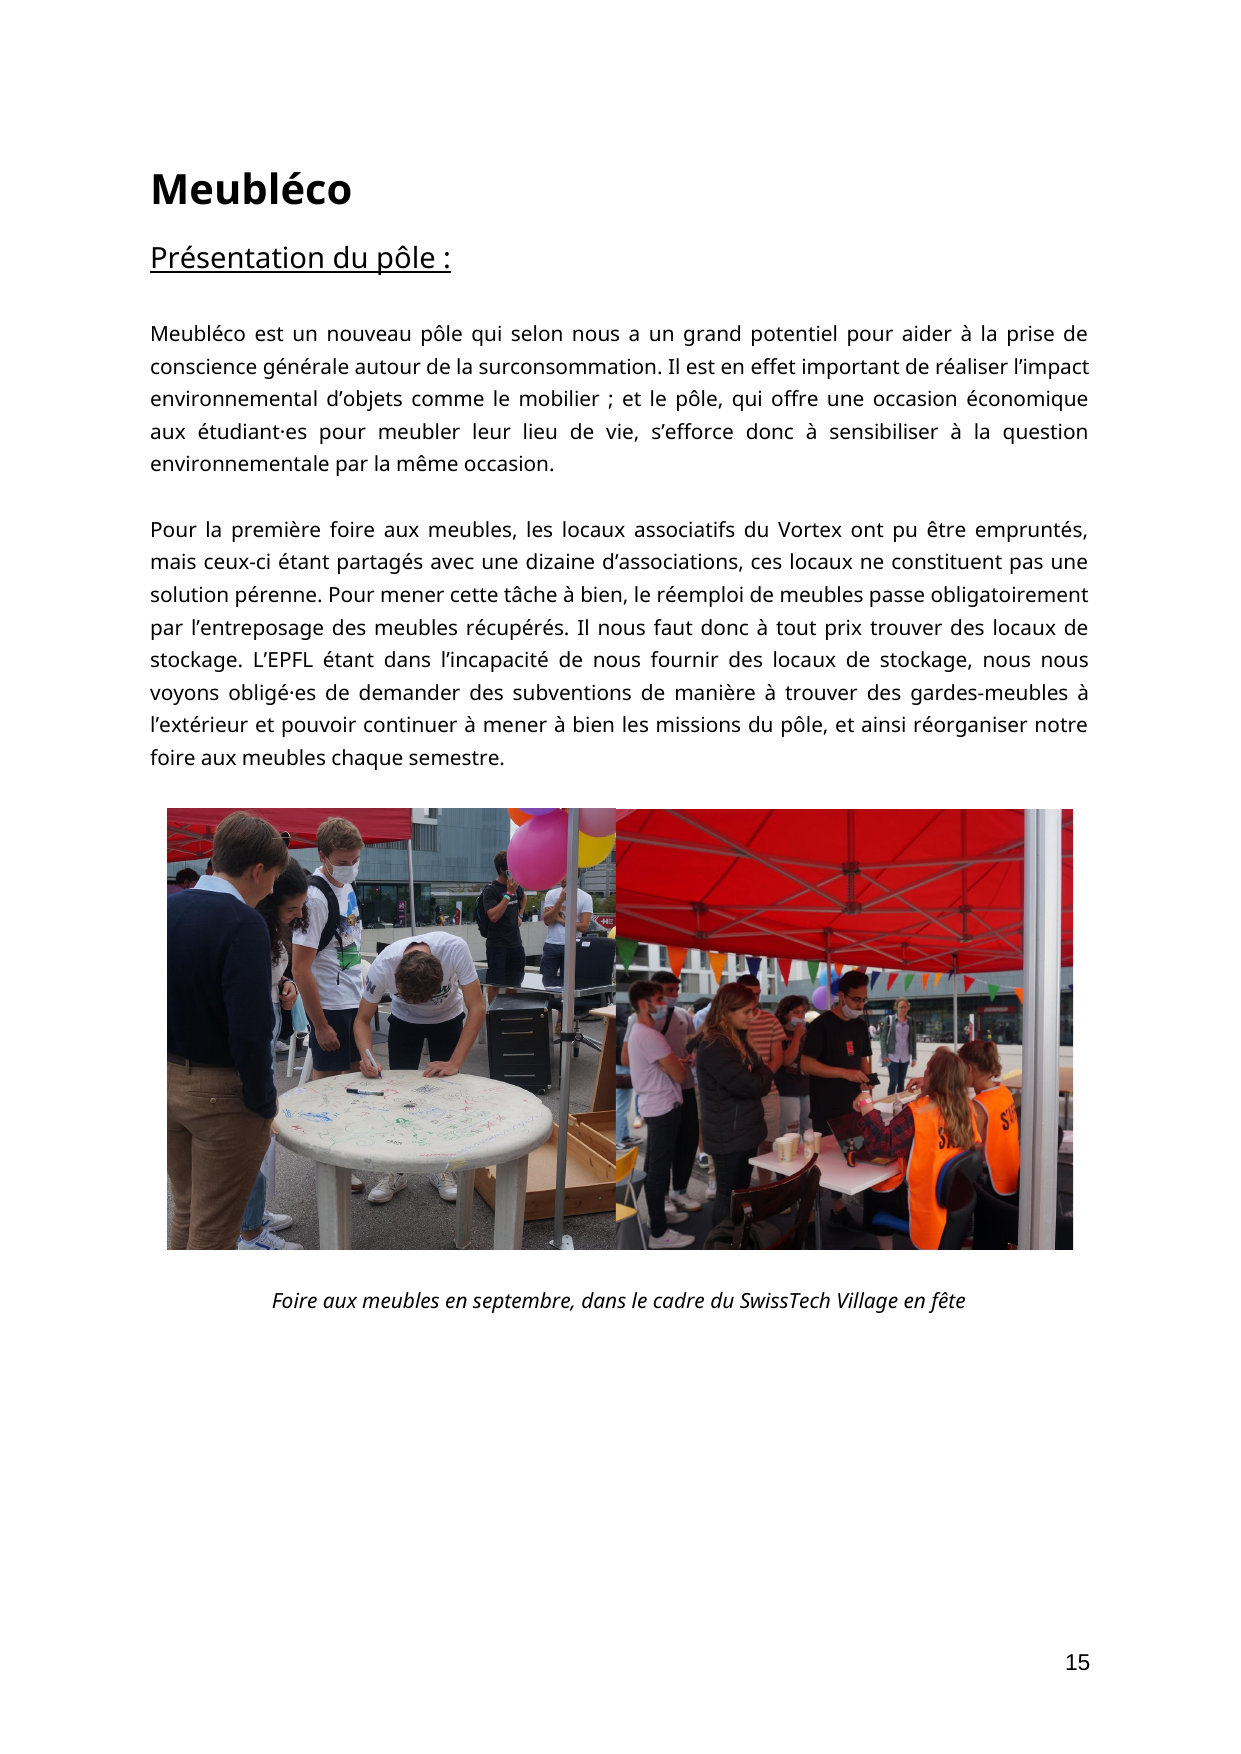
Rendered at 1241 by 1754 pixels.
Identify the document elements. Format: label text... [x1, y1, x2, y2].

picture [167, 808, 1074, 1250]
text Meubléco est un nouveau pôle qui selon nous a un grand potentiel pour aider à la prise de conscience générale autour de la surconsommation. Il est en effet important de réaliser l’impact environnemental d’objets comme le mobilier ; et le pôle, qui offre une occasion économique aux étudiant·es pour meubler leur lieu de vie, s’efforce donc à sensibiliser à la question environnementale par la même occasion. [150, 319, 1090, 478]
subtitle Présentation du pôle : [150, 238, 1090, 277]
text Pour la première foire aux meubles, les locaux associatifs du Vortex ont pu être empruntés, mais ceux-ci étant partagés avec une dizaine d’associations, ces locaux ne constituent pas une solution pérenne. Pour mener cette tâche à bien, le réemploi de meubles passe obligatoirement par l’entreposage des meubles récupérés. Il nous faut donc à tout prix trouver des locaux de stockage. L’EPFL étant dans l’incapacité de nous fournir des locaux de stockage, nous nous voyons obligé·es de demander des subventions de manière à trouver des gardes-meubles à l’extérieur et pouvoir continuer à mener à bien les missions du pôle, et ainsi réorganiser notre foire aux meubles chaque semestre. [150, 515, 1090, 771]
text Foire aux meubles en septembre, dans le cadre du SwissTech Village en fête [150, 1286, 1090, 1314]
subtitle Meubléco [150, 160, 1090, 217]
